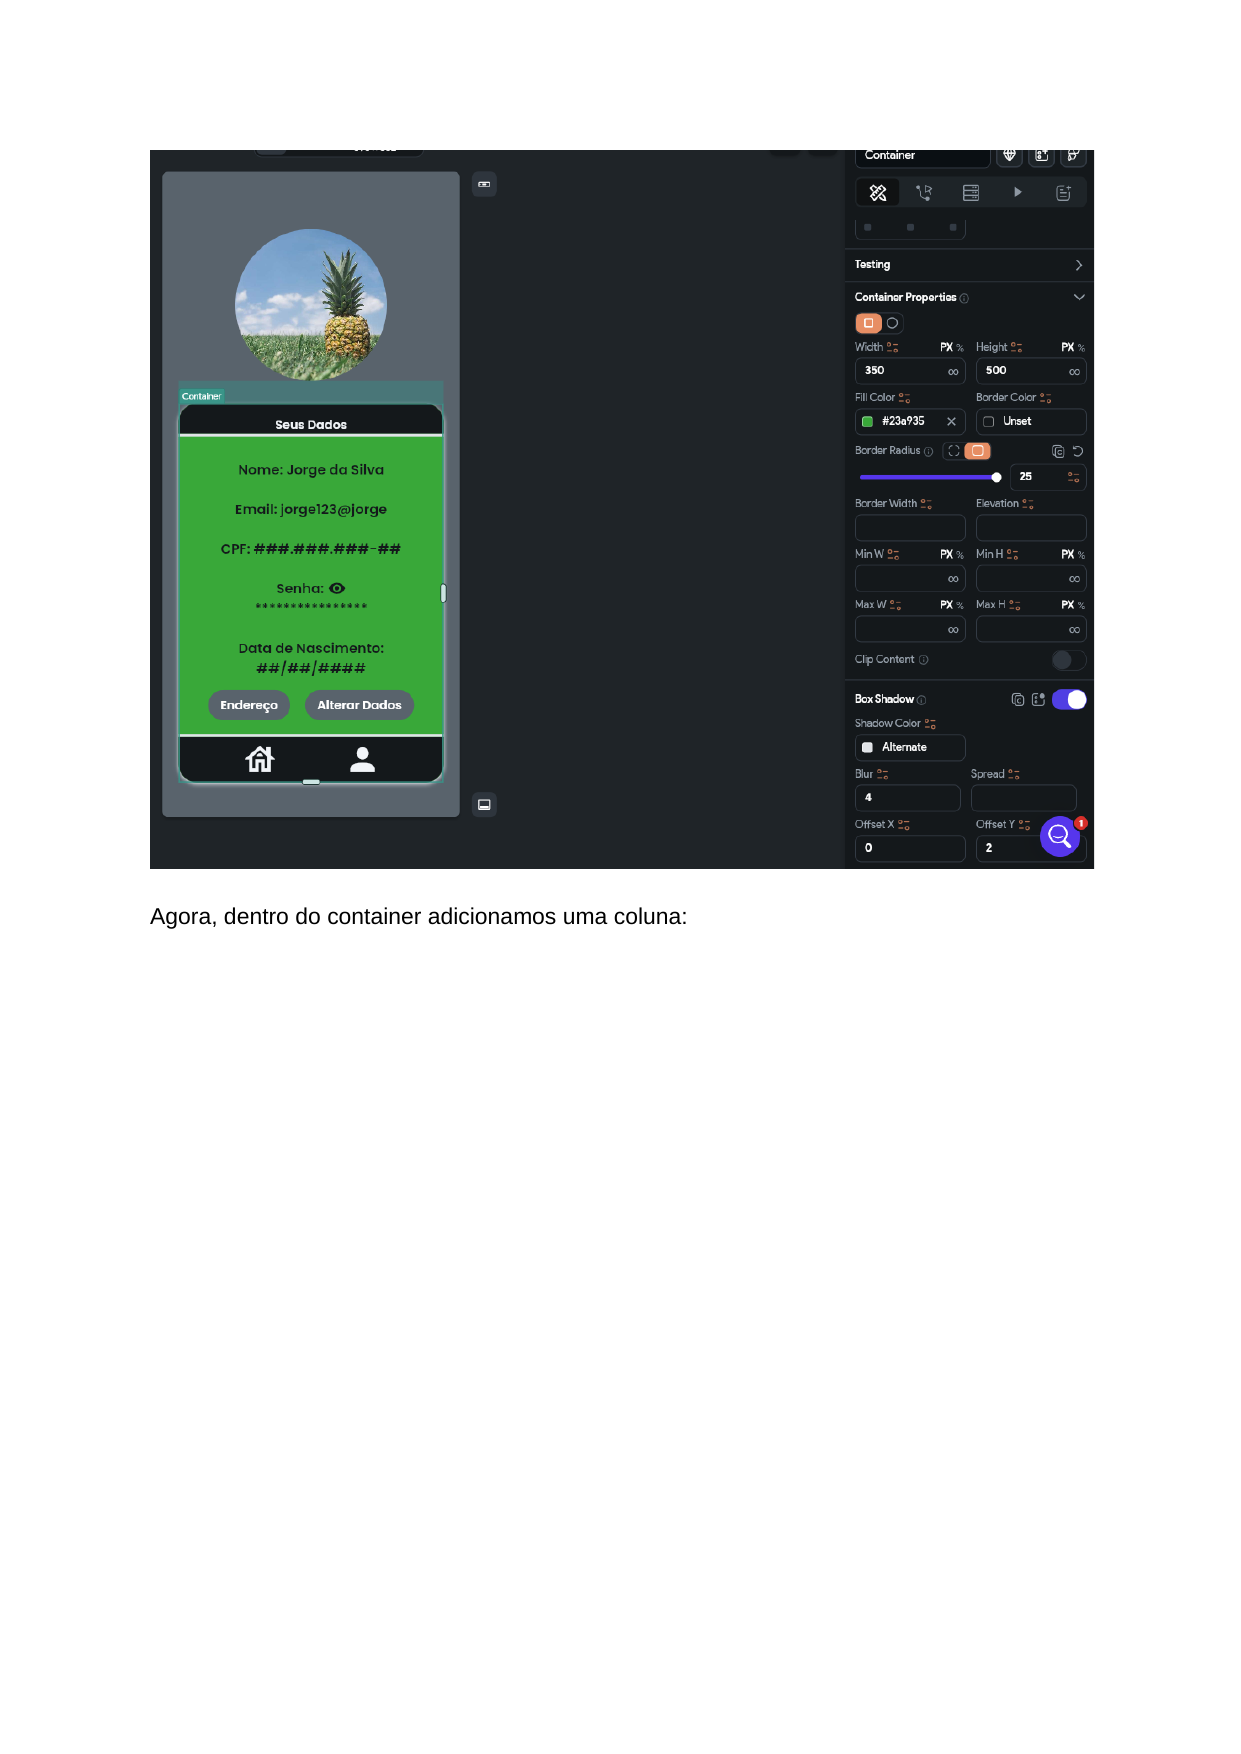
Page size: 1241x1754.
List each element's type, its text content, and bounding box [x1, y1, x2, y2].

text Agora, dentro do container adicionamos uma coluna: [150, 903, 1094, 929]
picture [150, 150, 1095, 869]
